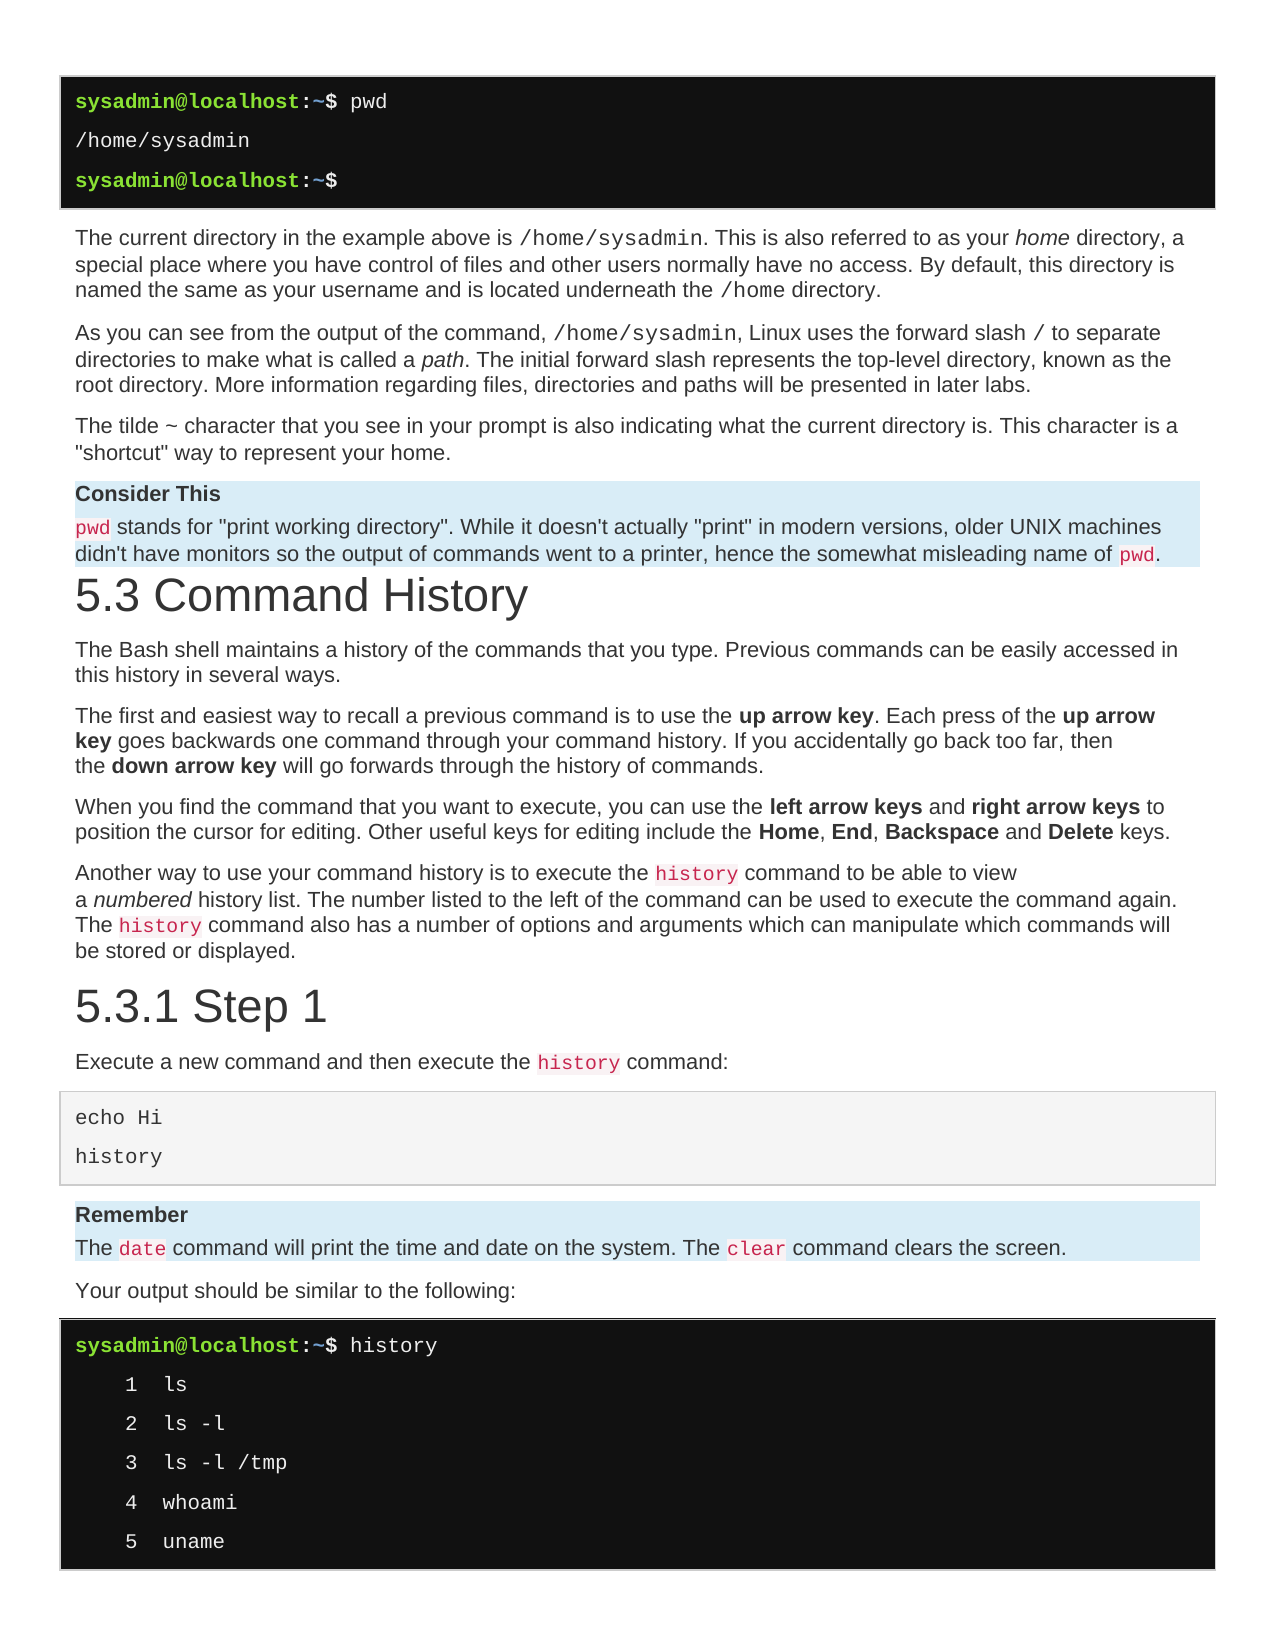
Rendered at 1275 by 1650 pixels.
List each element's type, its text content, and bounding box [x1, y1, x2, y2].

text sysadmin@localhost:~$ [61, 153, 1215, 208]
text The first and easiest way to recall a previous command is to use the up arrow key. Each press of the up arrow key goes backwards one command through your command history. If you accidentally go back too far, then the down arrow key will go forwards through the history of commands. [75, 703, 1200, 778]
subtitle 5.3 Command History [75, 567, 1200, 621]
text The Bash shell maintains a history of the commands that you type. Previous commands can be easily accessed in this history in several ways. [75, 637, 1200, 687]
text As you can see from the output of the command, /home/sysadmin, Linux uses the forward slash / to separate directories to make what is called a path. The initial forward slash represents the top-level directory, known as the root directory. More information regarding files, directories and paths will be presented in later labs. [75, 320, 1200, 398]
text /home/sysadmin [61, 114, 1215, 153]
text 2 ls -l [61, 1397, 1215, 1436]
text echo Hi [61, 1092, 1215, 1130]
text The tilde ~ character that you see in your prompt is also indicating what the current directory is. This character is a "shortcut" way to represent your home. [75, 413, 1200, 466]
text Remember [75, 1201, 1200, 1227]
text Another way to use your command history is to execute the history command to be able to view a numbered history list. The number listed to the left of the command can be used to execute the command again. The history command also has a number of options and arguments which can manipulate which commands will be stored or displayed. [75, 860, 1200, 963]
text history [61, 1130, 1215, 1184]
text 5 uname [61, 1515, 1215, 1569]
text Execute a new command and then execute the history command: [75, 1048, 1200, 1075]
text The date command will print the time and date on the system. The clear command clears the screen. [75, 1234, 1200, 1261]
text Your output should be similar to the following: [75, 1278, 1200, 1303]
text 4 whoami [61, 1476, 1215, 1515]
text 5.3.1 Step 1 [75, 979, 1200, 1033]
text Consider This [75, 481, 1200, 506]
text sysadmin@localhost:~$ pwd [61, 77, 1215, 114]
text pwd stands for "print working directory". While it doesn't actually "print" in modern versions, older UNIX machines didn't have monitors so the output of commands went to a printer, hence the somewhat misleading name of pwd. [75, 514, 1200, 567]
text The current directory in the example above is /home/sysadmin. This is also referred to as your home directory, a special place where you have control of files and other users normally have no access. By default, this directory is named the same as your username and is located underneath the /home directory. [75, 225, 1200, 304]
text 3 ls -l /tmp [61, 1436, 1215, 1476]
text When you find the command that you want to execute, you can use the left arrow keys and right arrow keys to position the cursor for editing. Other useful keys for editing include the Home, End, Backspace and Delete keys. [75, 794, 1200, 844]
text sysadmin@localhost:~$ history [61, 1320, 1215, 1358]
text 1 ls [61, 1358, 1215, 1397]
